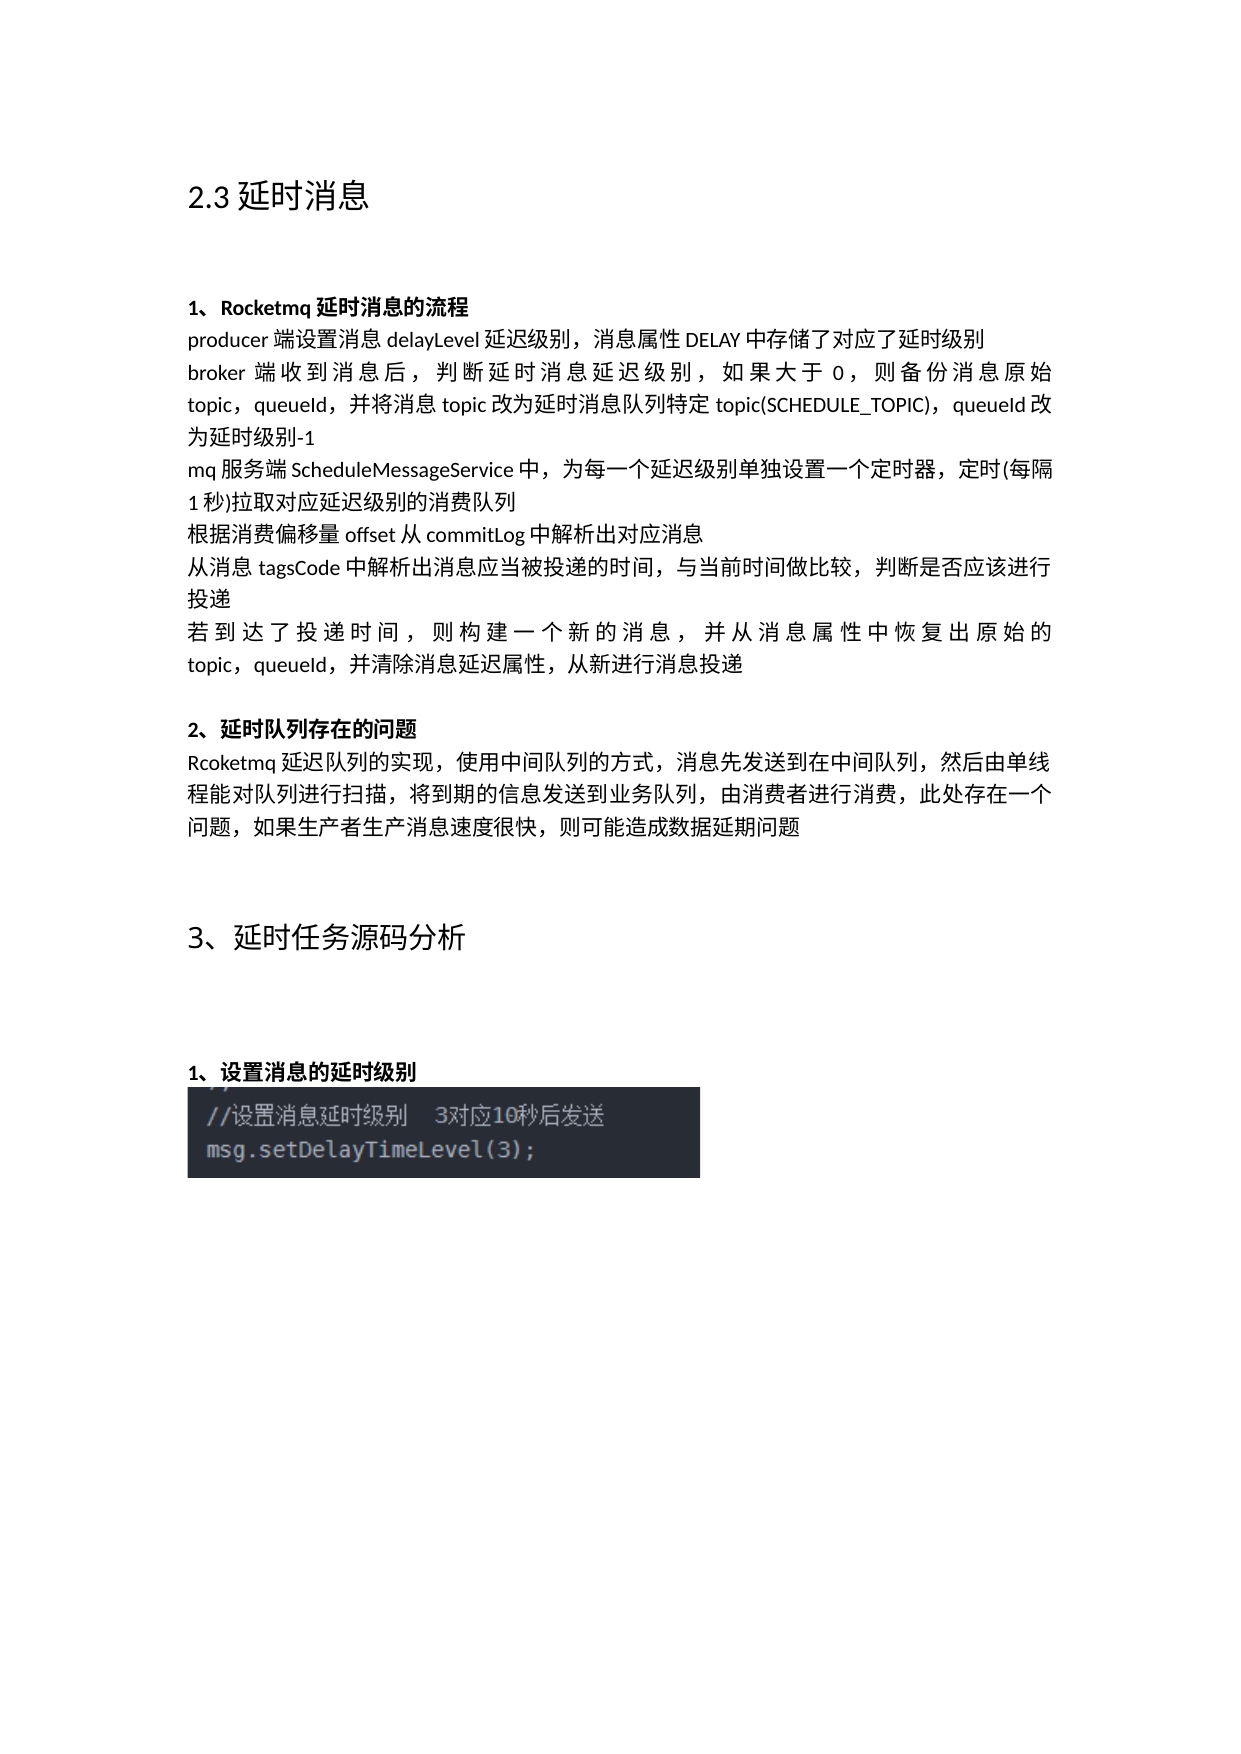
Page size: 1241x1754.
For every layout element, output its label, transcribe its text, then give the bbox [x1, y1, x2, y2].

text 若到达了投递时间，则构建一个新的消息，并从消息属性中恢复出原始的topic，queueId，并清除消息延迟属性，从新进行消息投递 [187, 614, 1053, 679]
subtitle 3、延时任务源码分析 [187, 903, 1053, 968]
text producer端设置消息delayLevel延迟级别，消息属性DELAY中存储了对应了延时级别 [187, 322, 1053, 354]
subtitle 2.3 延时消息 [187, 162, 1053, 227]
text broker端收到消息后，判断延时消息延迟级别，如果大于0，则备份消息原始topic，queueId，并将消息topic改为延时消息队列特定topic(SCHEDULE_TOPIC)，queueId改为延时级别-1 [187, 354, 1053, 452]
text 从消息tagsCode中解析出消息应当被投递的时间，与当前时间做比较，判断是否应该进行投递 [187, 549, 1053, 614]
text Rcoketmq延迟队列的实现，使用中间队列的方式，消息先发送到在中间队列，然后由单线程能对队列进行扫描，将到期的信息发送到业务队列，由消费者进行消费，此处存在一个问题，如果生产者生产消息速度很快，则可能造成数据延期问题 [187, 744, 1053, 842]
text mq服务端ScheduleMessageService中，为每一个延迟级别单独设置一个定时器，定时(每隔1秒)拉取对应延迟级别的消费队列 [187, 452, 1053, 517]
text 根据消费偏移量offset从commitLog中解析出对应消息 [187, 517, 1053, 549]
text 2、延时队列存在的问题 [187, 712, 1053, 744]
text 1、设置消息的延时级别 [187, 1055, 1053, 1087]
picture [187, 1087, 700, 1178]
text 1、Rocketmq 延时消息的流程 [187, 289, 1053, 322]
